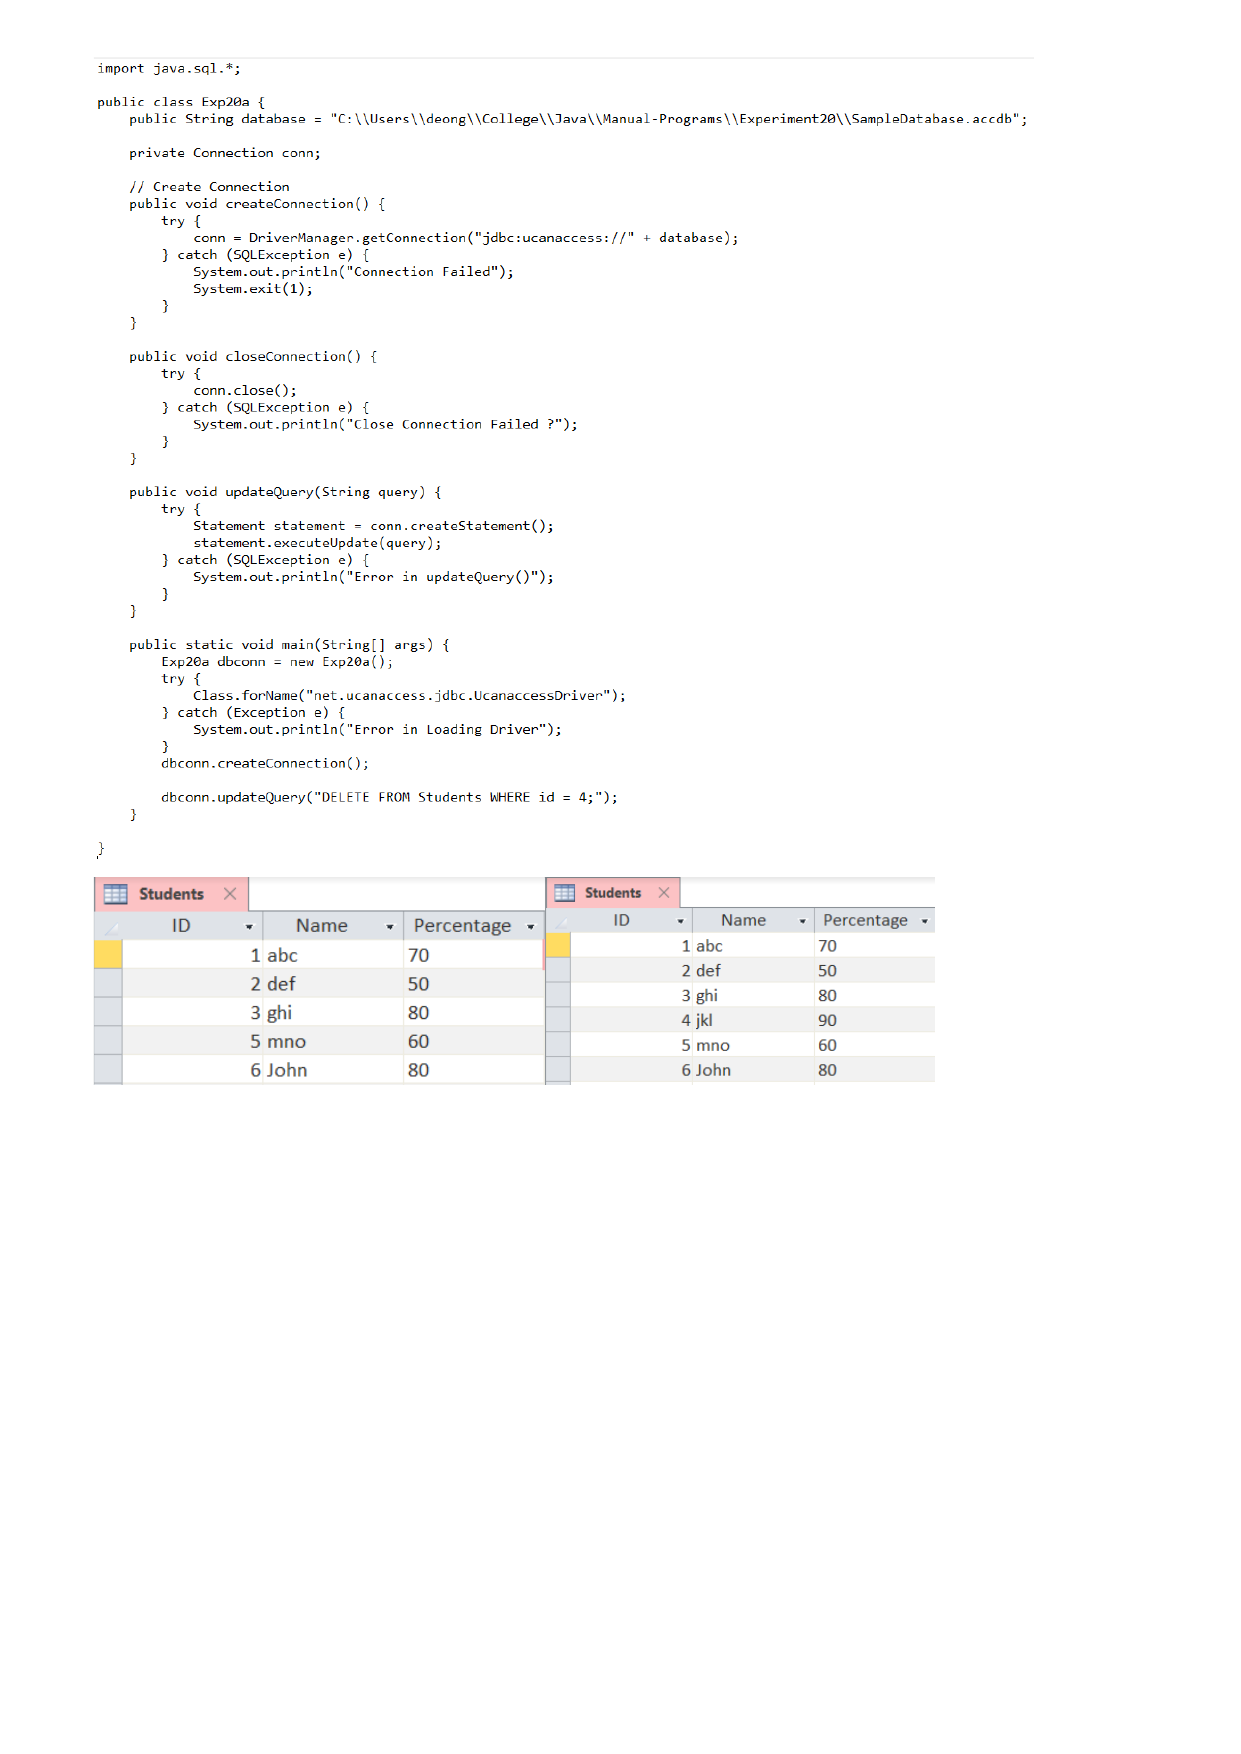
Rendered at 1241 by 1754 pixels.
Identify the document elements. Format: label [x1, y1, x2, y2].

picture [93, 56, 1034, 859]
picture [93, 877, 935, 1085]
